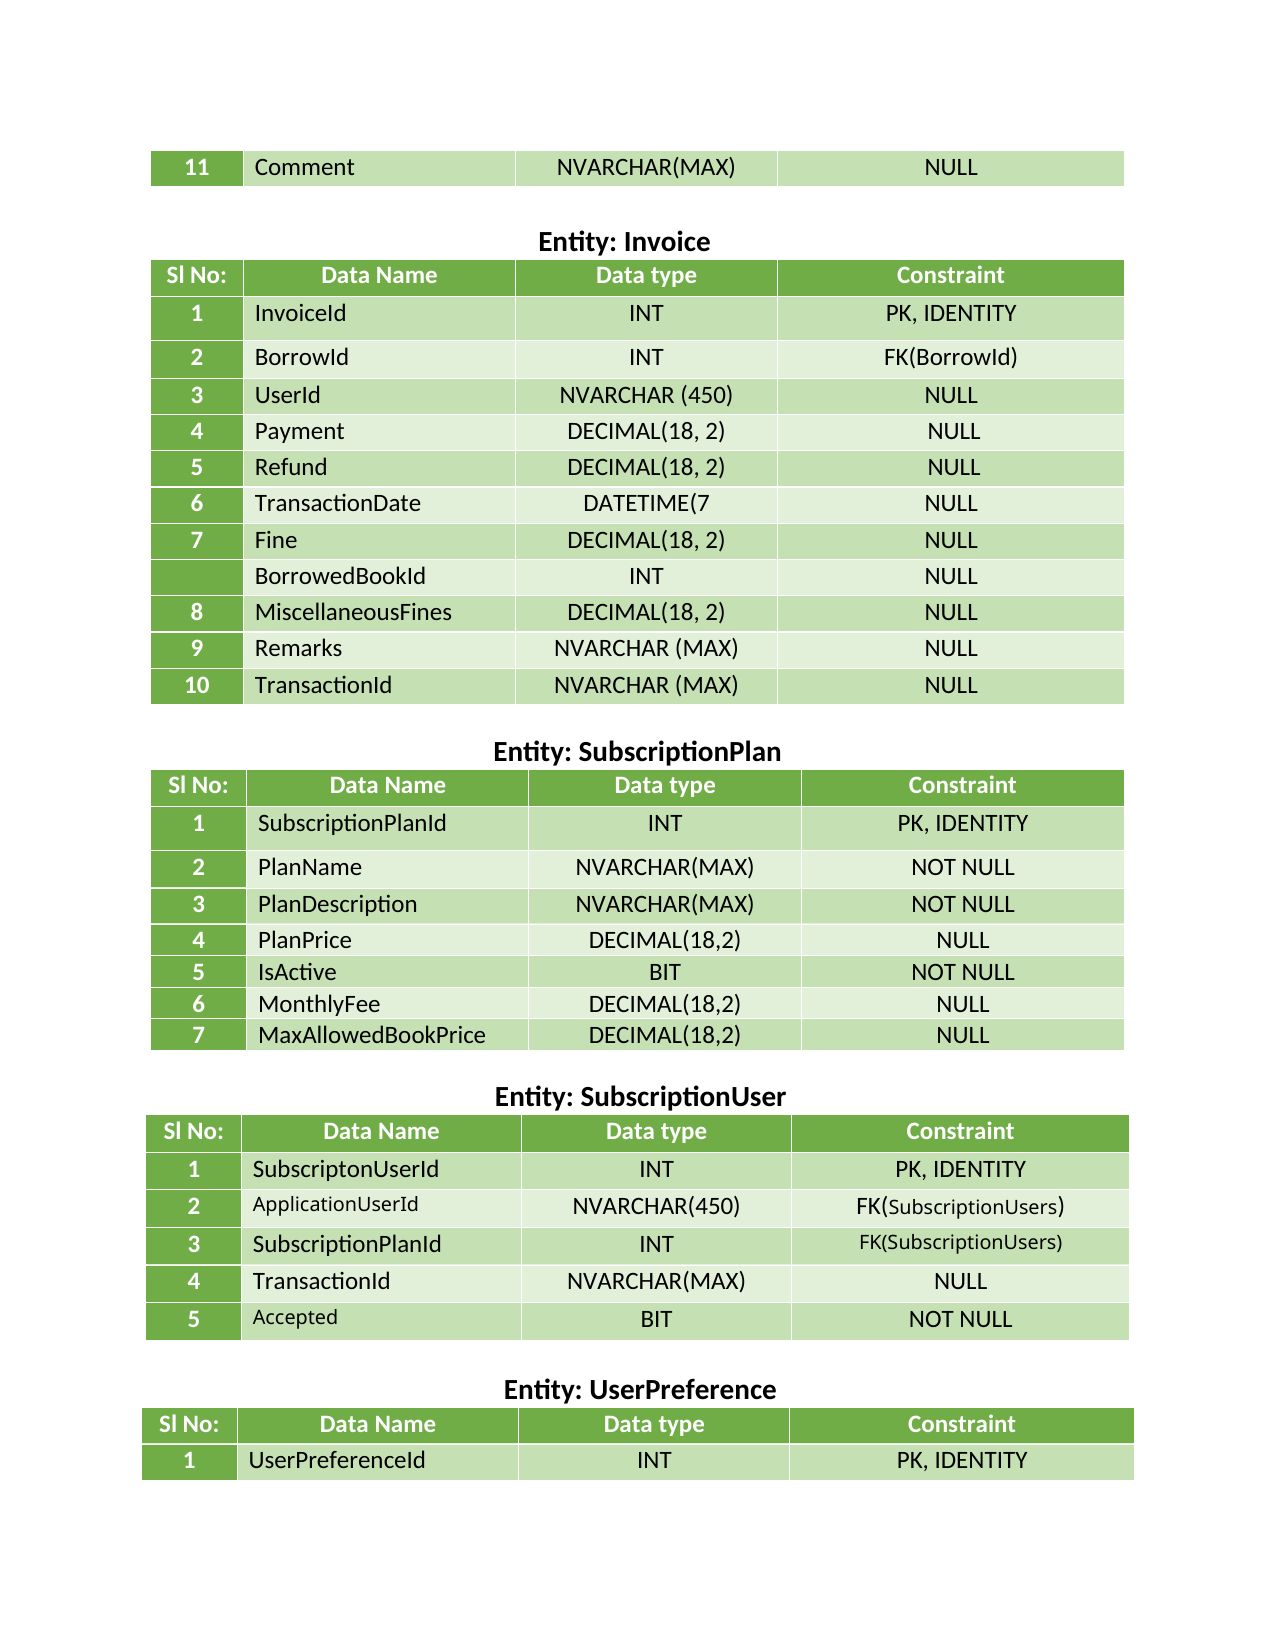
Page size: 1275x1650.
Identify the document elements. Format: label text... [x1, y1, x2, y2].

table_cell PlanPrice [247, 925, 528, 955]
table_header Constraint [790, 1408, 1134, 1443]
table_cell SubscriptonUserId [242, 1153, 521, 1189]
table_cell FK(SubscriptionUsers) [792, 1228, 1129, 1264]
table_header Sl No: [142, 1408, 237, 1443]
table_cell 2 [151, 341, 243, 378]
table_cell NULL [778, 415, 1124, 450]
table_cell BIT [529, 956, 801, 987]
text Entity: UserPreference [150, 1371, 1125, 1407]
text Entity: SubscriptionPlan [150, 733, 1125, 769]
table_cell ApplicationUserId [242, 1190, 521, 1227]
table_cell FK(BorrowId) [778, 341, 1124, 378]
table_cell 4 [151, 925, 246, 955]
table_cell NULL [802, 925, 1124, 955]
table_cell Fine [244, 524, 515, 559]
table_cell DECIMAL(18, 2) [516, 451, 777, 486]
table_cell BorrowId [244, 341, 515, 378]
table_cell INT [516, 341, 777, 378]
table_cell MonthlyFee [247, 988, 528, 1018]
table_cell 4 [146, 1266, 241, 1302]
table_cell NULL [778, 151, 1124, 186]
table_cell NVARCHAR(MAX) [529, 889, 801, 923]
table_cell 1 [142, 1445, 237, 1480]
table_cell 7 [151, 524, 243, 559]
table_cell 3 [151, 379, 243, 414]
table_cell TransactionId [242, 1266, 521, 1302]
table_header Data Name [238, 1408, 518, 1443]
table_header Sl No: [146, 1115, 241, 1152]
table_cell PK, IDENTITY [790, 1445, 1134, 1480]
table_cell INT [516, 560, 777, 595]
table_cell DECIMAL(18, 2) [516, 415, 777, 450]
table_header Data type [516, 260, 777, 296]
table_cell NULL [778, 560, 1124, 595]
table_cell 1 [151, 297, 243, 340]
table_cell NVARCHAR (MAX) [516, 669, 777, 704]
table_header Constraint [792, 1115, 1129, 1152]
table_cell NOT NULL [792, 1303, 1129, 1340]
table_cell INT [519, 1445, 789, 1480]
table_header Data type [522, 1115, 791, 1152]
table_cell DECIMAL(18,2) [529, 988, 801, 1018]
table_cell NULL [802, 1019, 1124, 1050]
table_cell Comment [244, 151, 515, 186]
table_cell INT [529, 807, 801, 850]
text Entity: Invoice [150, 223, 1125, 258]
table_cell 2 [151, 851, 246, 887]
table_cell Refund [244, 451, 515, 486]
table_header Data type [519, 1408, 789, 1443]
table_cell 5 [151, 451, 243, 486]
table_cell NOT NULL [802, 956, 1124, 987]
table_cell InvoiceId [244, 297, 515, 340]
table_cell PlanName [247, 851, 528, 887]
table_cell NULL [778, 633, 1124, 668]
table_cell MiscellaneousFines [244, 596, 515, 631]
table_cell DECIMAL(18, 2) [516, 596, 777, 631]
table_cell SubscriptionPlanId [242, 1228, 521, 1264]
table_cell NVARCHAR(MAX) [516, 151, 777, 186]
table_cell 5 [151, 956, 246, 987]
table_cell Payment [244, 415, 515, 450]
table_cell BorrowedBookId [244, 560, 515, 595]
table_cell NVARCHAR(450) [522, 1190, 791, 1227]
table_header Data type [529, 770, 801, 806]
table_header Constraint [802, 770, 1124, 806]
table_cell NVARCHAR(MAX) [529, 851, 801, 887]
table_cell PlanDescription [247, 889, 528, 923]
table_cell 7 [151, 1019, 246, 1050]
table_header Data Name [244, 260, 515, 296]
table_cell 9 [151, 633, 243, 668]
table_cell NULL [778, 379, 1124, 414]
table_cell NULL [778, 488, 1124, 523]
table_cell INT [522, 1228, 791, 1264]
table_cell UserId [244, 379, 515, 414]
table_cell TransactionId [244, 669, 515, 704]
table_cell 1 [146, 1153, 241, 1189]
table_cell 6 [151, 988, 246, 1018]
table_header Data Name [247, 770, 528, 806]
table_cell PK, IDENTITY [792, 1153, 1129, 1189]
table_cell UserPreferenceId [238, 1445, 518, 1480]
table_cell NULL [778, 669, 1124, 704]
text Entity: SubscriptionUser [150, 1078, 1125, 1114]
table_cell 2 [146, 1190, 241, 1227]
table_cell NVARCHAR (450) [516, 379, 777, 414]
table_cell NULL [778, 524, 1124, 559]
table_header Sl No: [151, 770, 246, 806]
table_cell FK(SubscriptionUsers) [792, 1190, 1129, 1227]
table_cell 3 [151, 889, 246, 923]
table_cell NOT NULL [802, 851, 1124, 887]
table_cell DATETIME(7 [516, 488, 777, 523]
table_cell BIT [522, 1303, 791, 1340]
table_cell 4 [151, 415, 243, 450]
table_cell IsActive [247, 956, 528, 987]
table_cell NULL [778, 451, 1124, 486]
table_header Data Name [242, 1115, 521, 1152]
table_cell 6 [151, 488, 243, 523]
table_cell TransactionDate [244, 488, 515, 523]
table_cell DECIMAL(18,2) [529, 1019, 801, 1050]
table_cell NOT NULL [802, 889, 1124, 923]
table_cell Remarks [244, 633, 515, 668]
table_cell NULL [778, 596, 1124, 631]
table_cell SubscriptionPlanId [247, 807, 528, 850]
table_cell [151, 560, 243, 595]
table_cell MaxAllowedBookPrice [247, 1019, 528, 1050]
table_cell NVARCHAR(MAX) [522, 1266, 791, 1302]
table_header Sl No: [151, 260, 243, 296]
table_cell 1 [151, 807, 246, 850]
table_cell DECIMAL(18, 2) [516, 524, 777, 559]
table_cell NVARCHAR (MAX) [516, 633, 777, 668]
table_cell 11 [151, 151, 243, 186]
table_cell 8 [151, 596, 243, 631]
table_header Constraint [778, 260, 1124, 296]
table_cell NULL [802, 988, 1124, 1018]
table_cell 10 [151, 669, 243, 704]
table_cell Accepted [242, 1303, 521, 1340]
table_cell PK, IDENTITY [802, 807, 1124, 850]
table_cell 5 [146, 1303, 241, 1340]
table_cell 3 [146, 1228, 241, 1264]
table_cell DECIMAL(18,2) [529, 925, 801, 955]
table_cell NULL [792, 1266, 1129, 1302]
table_cell INT [516, 297, 777, 340]
table_cell PK, IDENTITY [778, 297, 1124, 340]
table_cell INT [522, 1153, 791, 1189]
